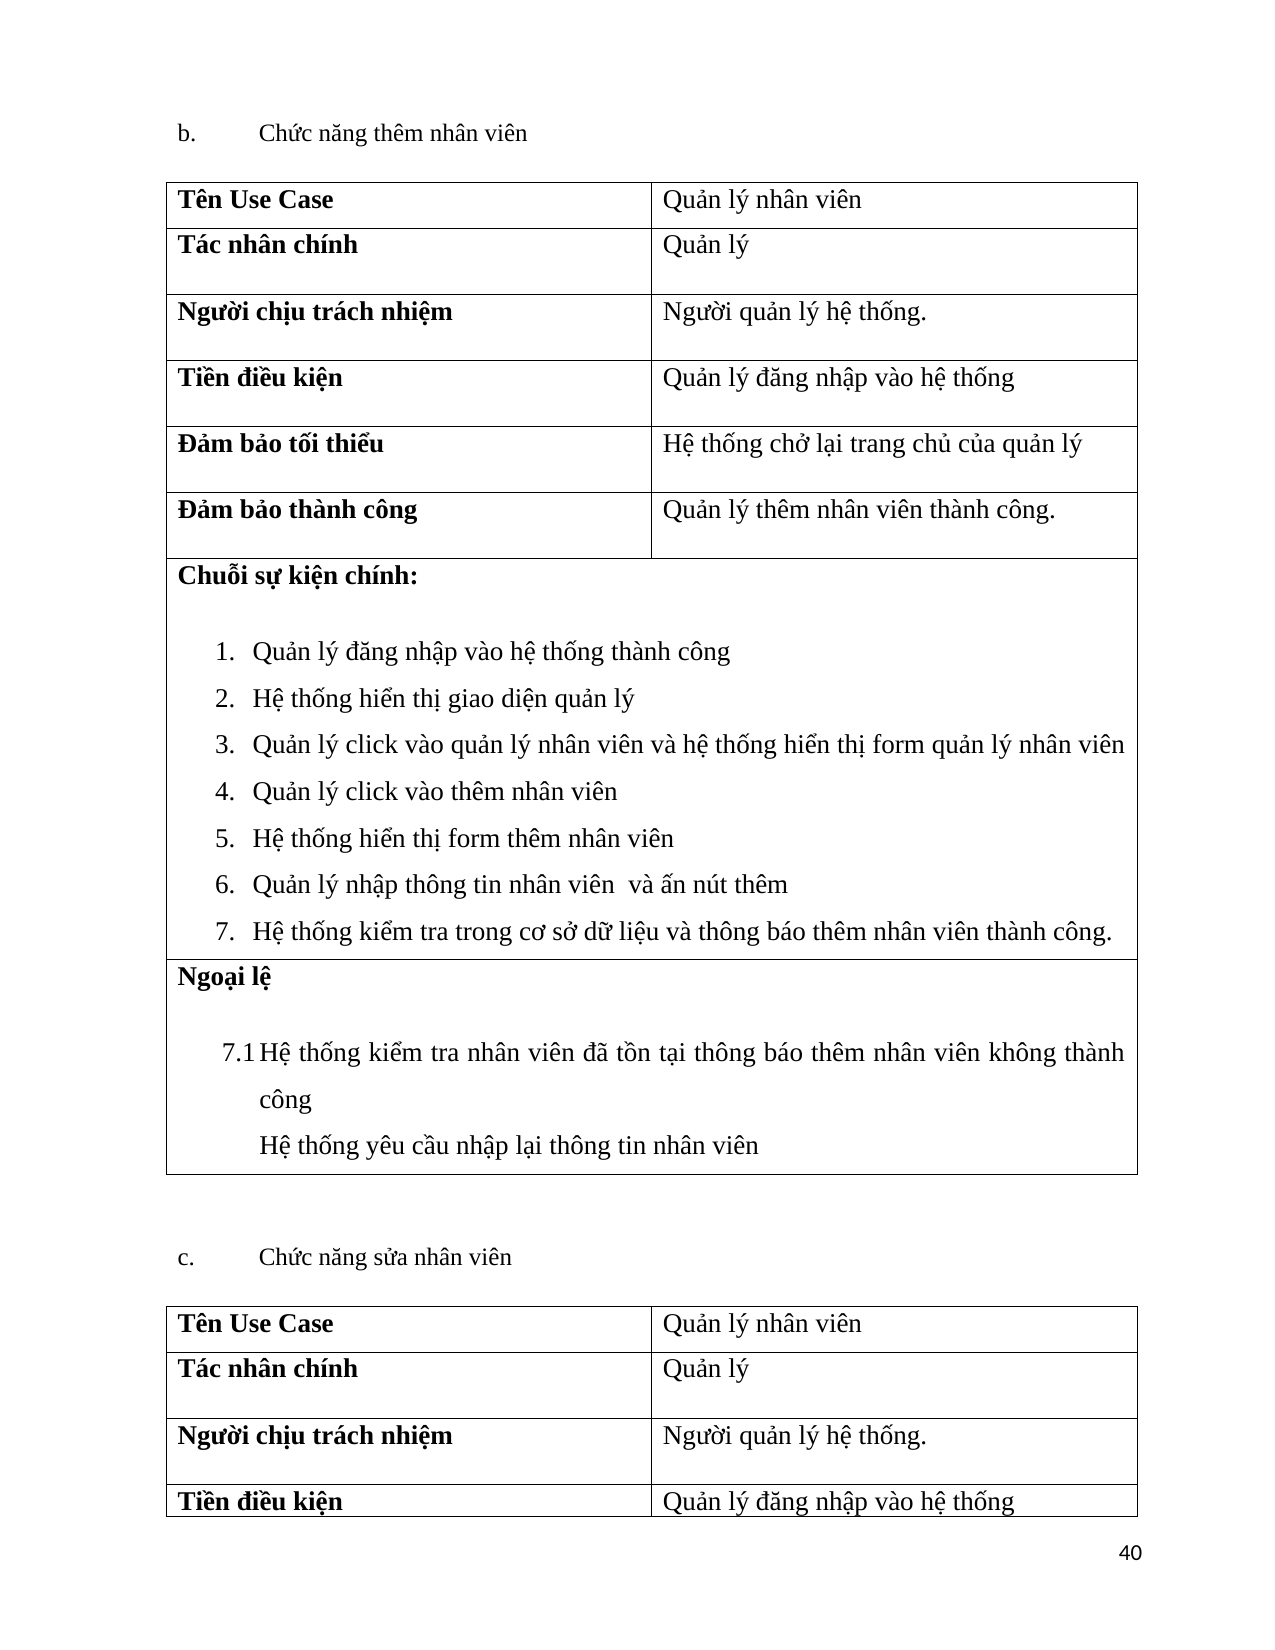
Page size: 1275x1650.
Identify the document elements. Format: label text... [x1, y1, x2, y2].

table_cell Quản lý thêm nhân viên thành công. [652, 493, 1137, 558]
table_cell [652, 1485, 1137, 1516]
table_header Quản lý nhân viên [652, 183, 1137, 227]
table_cell Ngoại lệ Hệ thống kiểm tra nhân viên đã tồn tại thông báo thêm nhân viên không thành công Hệ thống yêu cầu nhập lại thông tin nhân viên [167, 960, 1137, 1174]
table_cell Người quản lý hệ thống. [652, 295, 1137, 360]
table_cell Chuỗi sự kiện chính: Quản lý đăng nhập vào hệ thống thành công Hệ thống hiển thị giao diện quản lý Quản lý click vào quản lý nhân viên và hệ thống hiển thị form quản lý nhân viên Quản lý click vào thêm nhân viên Hệ thống hiển thị form thêm nhân viên Quản lý nhập thông tin nhân viên và ấn nút thêm Hệ thống kiểm tra trong cơ sở dữ liệu và thông báo thêm nhân viên thành công. [167, 559, 1137, 959]
table_cell Đảm bảo tối thiểu [167, 427, 651, 492]
table_header Tên Use Case [167, 183, 651, 227]
table_cell Quản lý [652, 229, 1137, 293]
table_cell Hệ thống chở lại trang chủ của quản lý [652, 427, 1137, 492]
table_cell Người quản lý hệ thống. [652, 1419, 1137, 1484]
table_cell Tiền điều kiện [167, 1485, 651, 1516]
table_cell Quản lý [652, 1353, 1137, 1418]
table_cell Tác nhân chính [167, 1353, 651, 1418]
table_cell Đảm bảo thành công [167, 493, 651, 558]
table_cell Tác nhân chính [167, 229, 651, 293]
table_header Tên Use Case [167, 1307, 651, 1352]
text c. Chức năng sửa nhân viên [177, 1242, 1157, 1271]
table_cell Tiền điều kiện [167, 361, 651, 426]
table_cell Quản lý đăng nhập vào hệ thống [652, 361, 1137, 426]
table_cell Người chịu trách nhiệm [167, 1419, 651, 1484]
table_cell Người chịu trách nhiệm [167, 295, 651, 360]
text b. Chức năng thêm nhân viên [177, 118, 1157, 147]
table_header Quản lý nhân viên [652, 1307, 1137, 1352]
